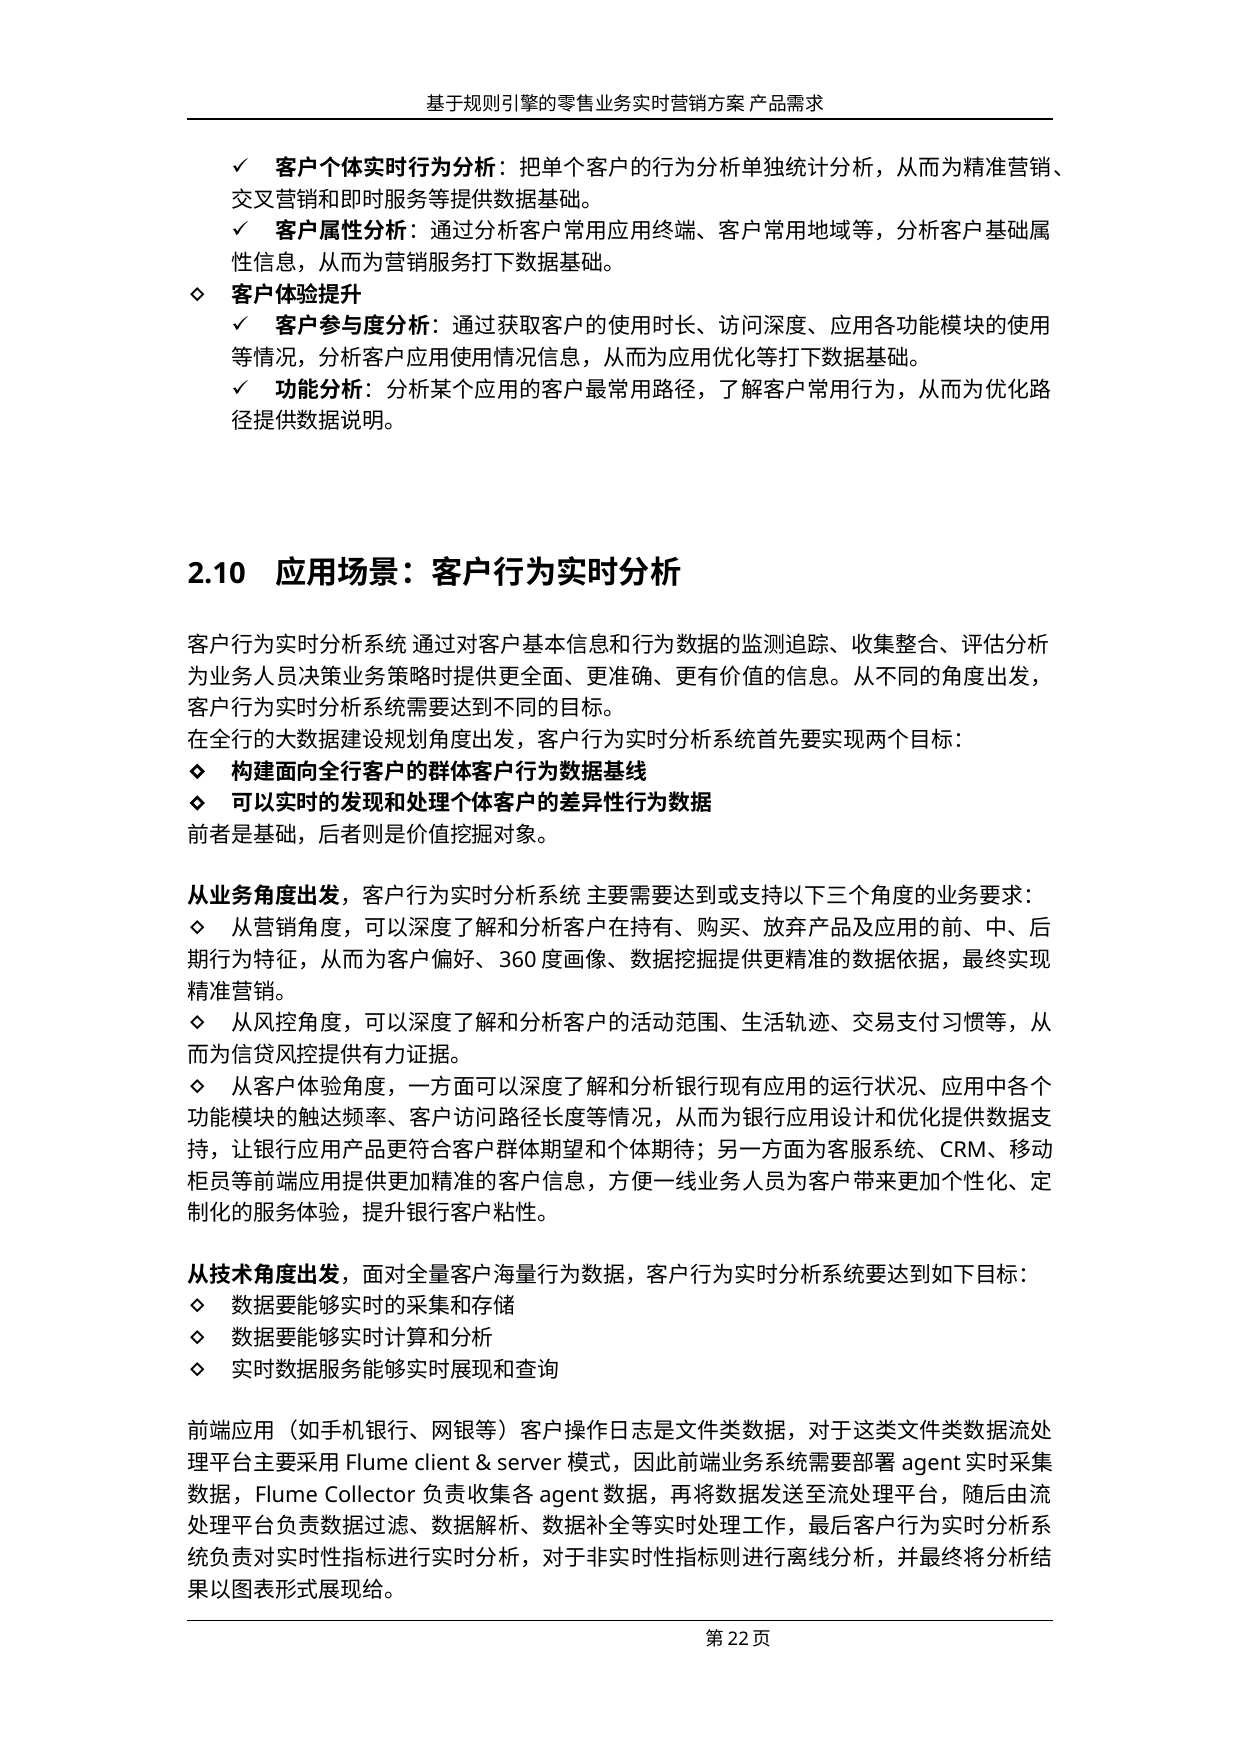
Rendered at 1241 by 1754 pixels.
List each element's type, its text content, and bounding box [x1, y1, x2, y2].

list 从客户体验角度，一方面可以深度了解和分析银行现有应用的运行状况、应用中各个功能模块的触达频率、客户访问路径长度等情况，从而为银行应用设计和优化提供数据支持，让银行应用产品更符合客户群体期望和个体期待；另一方面为客服系统、CRM、移动柜员等前端应用提供更加精准的客户信息，方便一线业务人员为客户带来更加个性化、定制化的服务体验，提升银行客户粘性。 [187, 1069, 1053, 1227]
text 客户行为实时分析系统 通过对客户基本信息和行为数据的监测追踪、收集整合、评估分析，为业务人员决策业务策略时提供更全面、更准确、更有价值的信息。从不同的角度出发，客户行为实时分析系统需要达到不同的目标。 [187, 627, 1053, 722]
list 构建面向全行客户的群体客户行为数据基线 [187, 754, 1053, 785]
text 前端应用（如手机银行、网银等）客户操作日志是文件类数据，对于这类文件类数据流处理平台主要采用Flume client & server 模式，因此前端业务系统需要部署agent实时采集数据，Flume Collector 负责收集各agent数据，再将数据发送至流处理平台，随后由流处理平台负责数据过滤、数据解析、数据补全等实时处理工作，最后客户行为实时分析系统负责对实时性指标进行实时分析，对于非实时性指标则进行离线分析，并最终将分析结果以图表形式展现给。 [187, 1413, 1053, 1603]
list 从营销角度，可以深度了解和分析客户在持有、购买、放弃产品及应用的前、中、后期行为特征，从而为客户偏好、360度画像、数据挖掘提供更精准的数据依据，最终实现精准营销。 [187, 910, 1053, 1005]
list 客户体验提升 [187, 277, 1053, 308]
text 从业务角度出发，客户行为实时分析系统 主要需要达到或支持以下三个角度的业务要求： [187, 878, 1053, 910]
list 功能分析：分析某个应用的客户最常用路径，了解客户常用行为，从而为优化路径提供数据说明。 [231, 372, 1053, 435]
list 可以实时的发现和处理个体客户的差异性行为数据 [187, 785, 1053, 817]
subtitle 应用场景：客户行为实时分析 [187, 547, 1053, 592]
list 从风控角度，可以深度了解和分析客户的活动范围、生活轨迹、交易支付习惯等，从而为信贷风控提供有力证据。 [187, 1005, 1053, 1069]
text 在全行的大数据建设规划角度出发，客户行为实时分析系统首先要实现两个目标： [187, 722, 1053, 754]
text 从技术角度出发，面对全量客户海量行为数据，客户行为实时分析系统要达到如下目标： [187, 1257, 1053, 1288]
list 客户参与度分析：通过获取客户的使用时长、访问深度、应用各功能模块的使用等情况，分析客户应用使用情况信息，从而为应用优化等打下数据基础。 [231, 308, 1053, 372]
list 数据要能够实时计算和分析 [187, 1320, 1053, 1352]
list 实时数据服务能够实时展现和查询 [187, 1352, 1053, 1383]
list 前者是基础，后者则是价值挖掘对象。 [187, 817, 1053, 849]
list 数据要能够实时的采集和存储 [187, 1288, 1053, 1320]
list 客户个体实时行为分析：把单个客户的行为分析单独统计分析，从而为精准营销、交叉营销和即时服务等提供数据基础。 [231, 150, 1053, 213]
list 客户属性分析：通过分析客户常用应用终端、客户常用地域等，分析客户基础属性信息，从而为营销服务打下数据基础。 [231, 213, 1053, 277]
